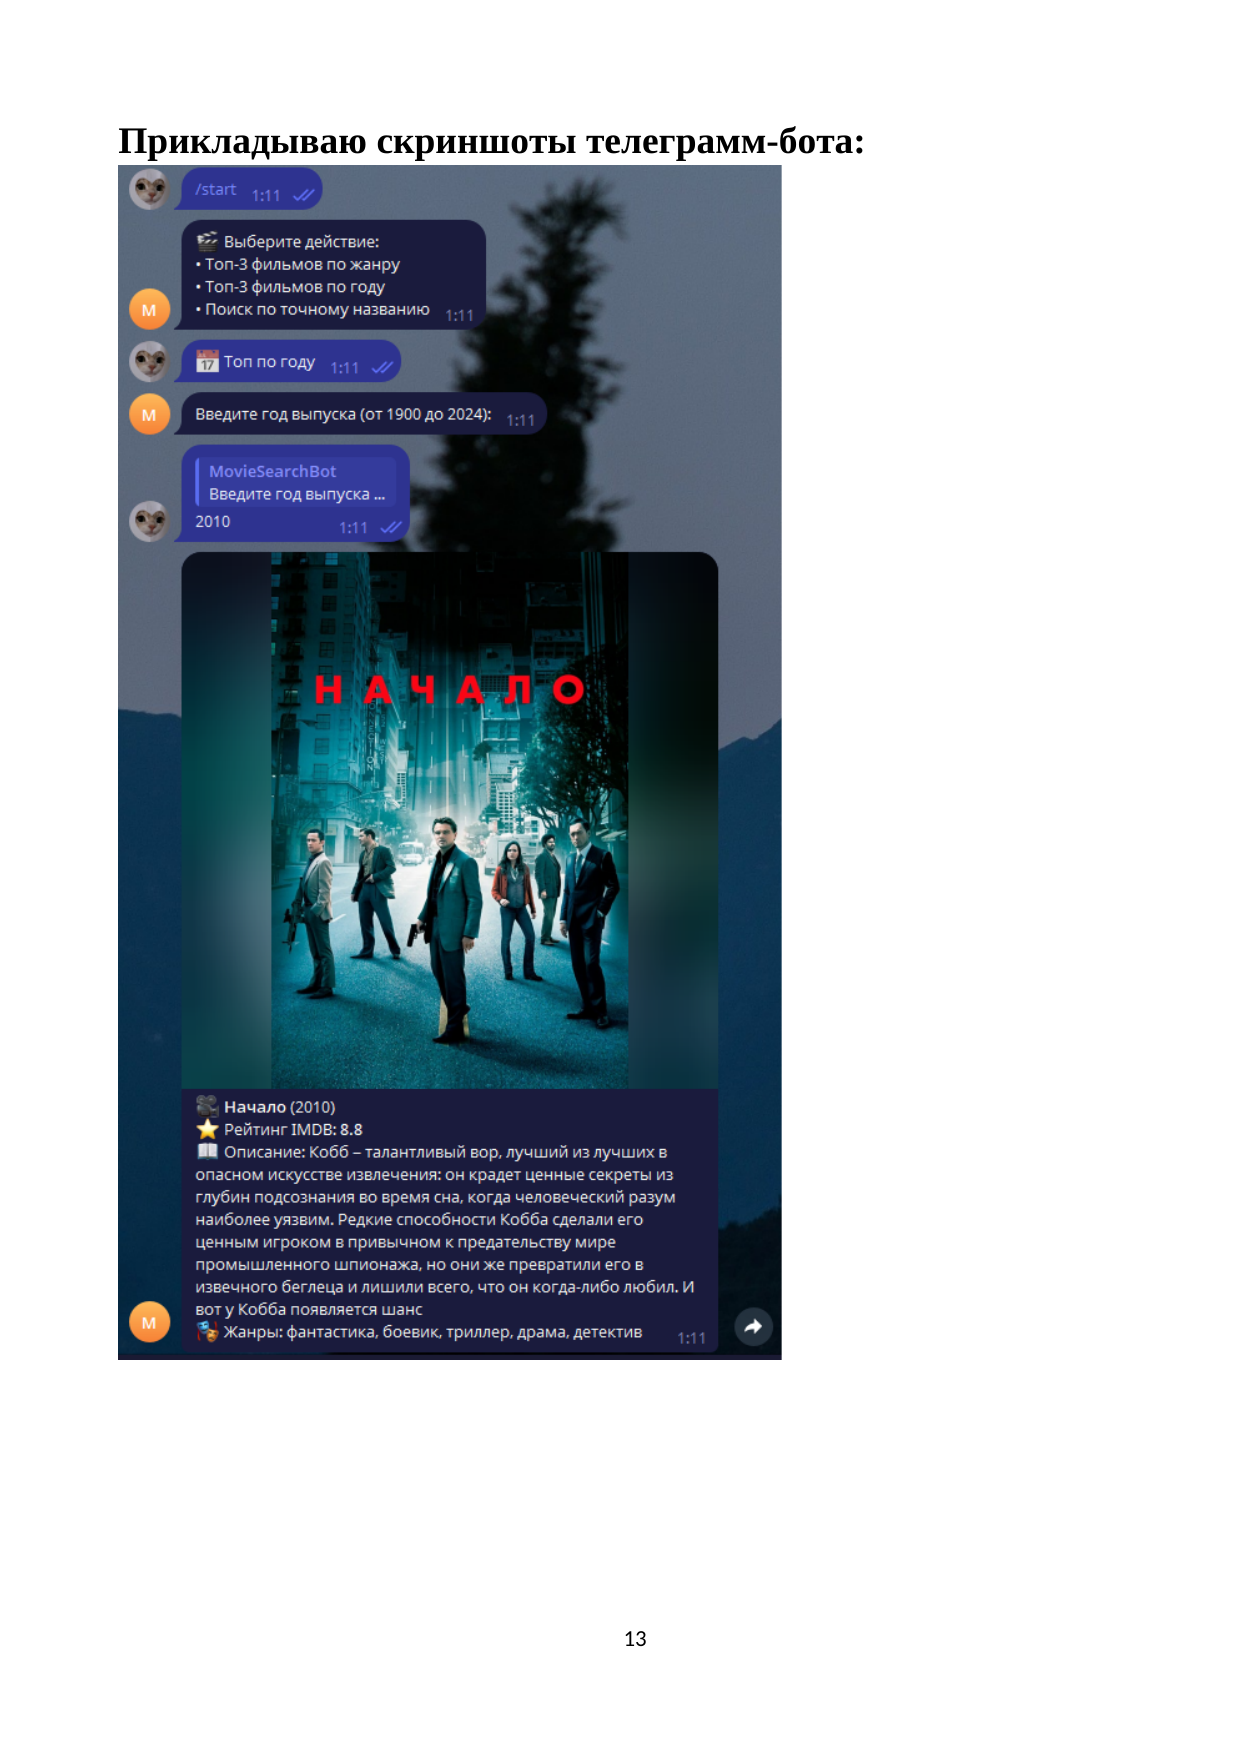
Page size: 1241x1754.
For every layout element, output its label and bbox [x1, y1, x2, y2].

picture [118, 165, 782, 1360]
text [118, 118, 1152, 1365]
